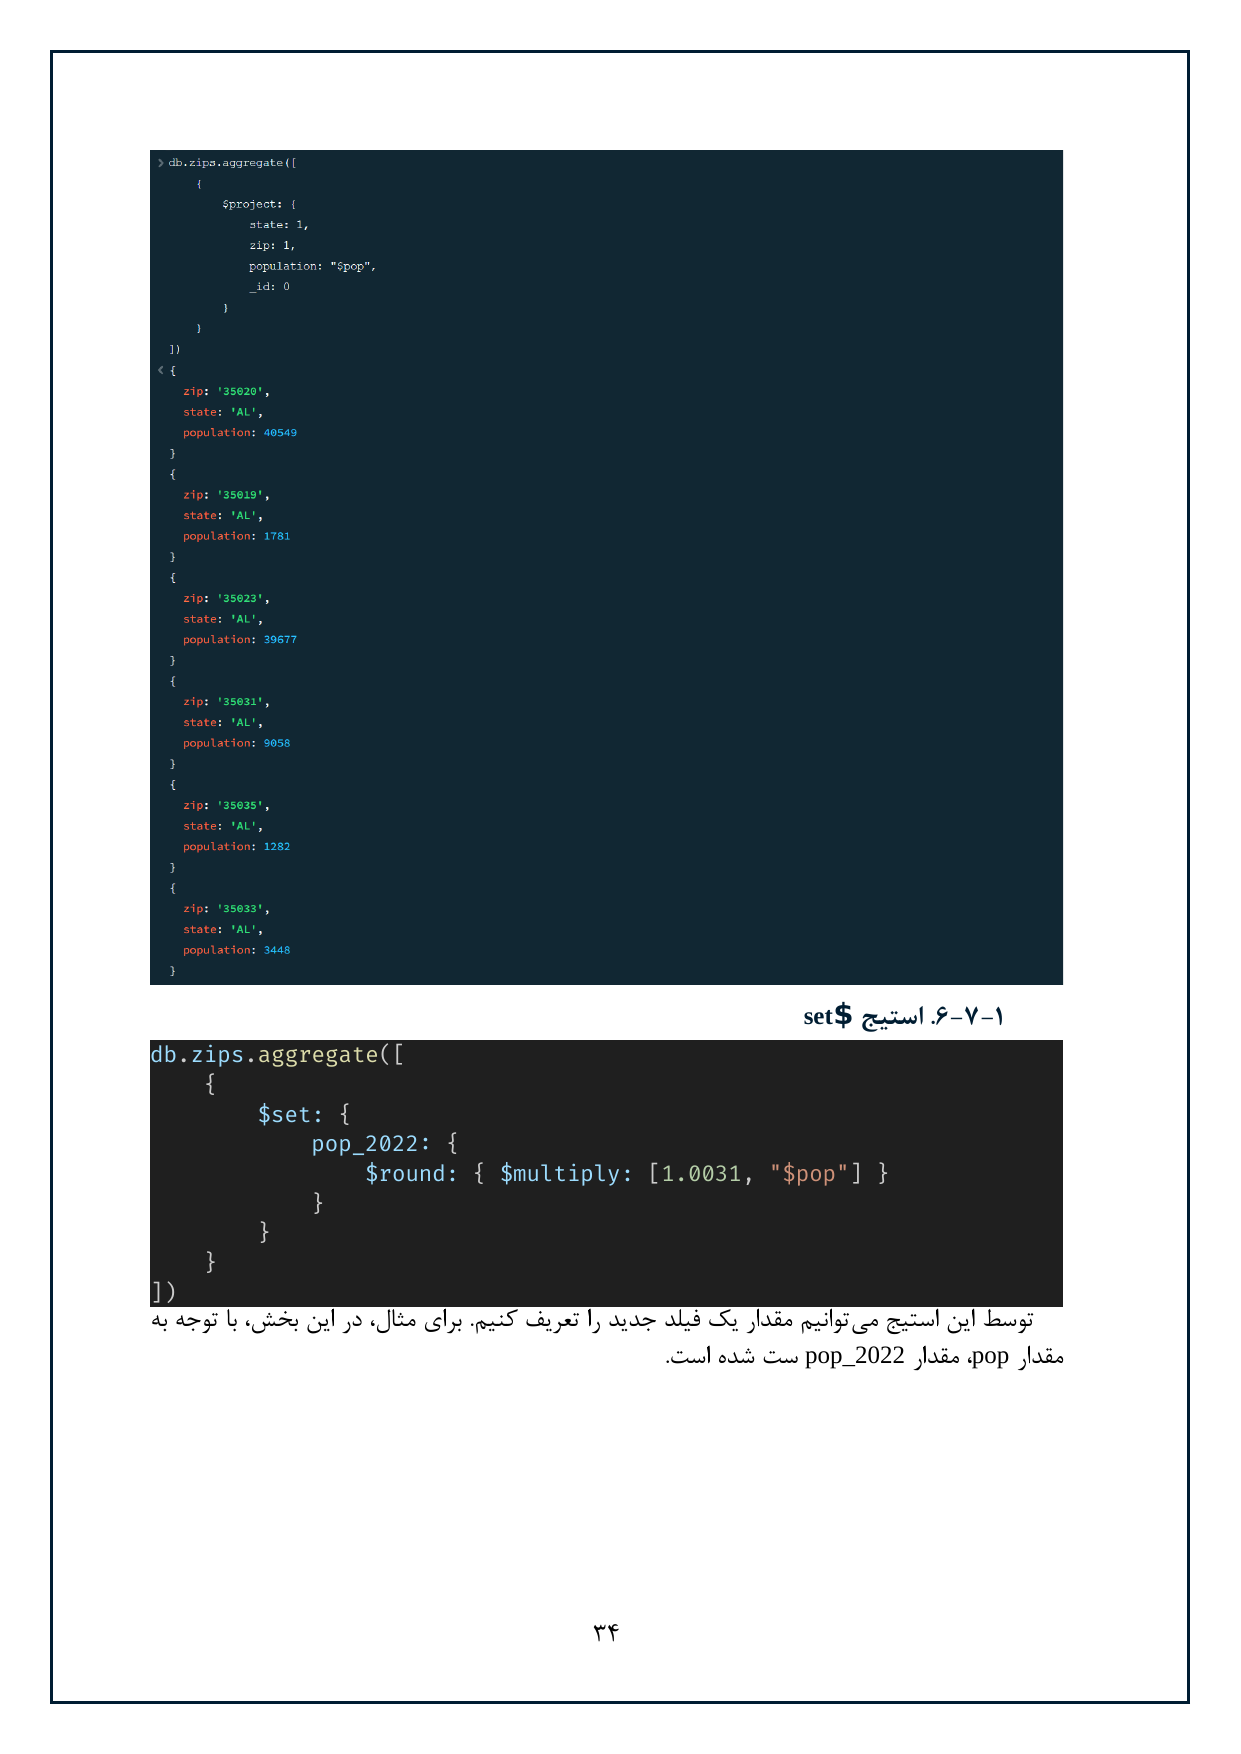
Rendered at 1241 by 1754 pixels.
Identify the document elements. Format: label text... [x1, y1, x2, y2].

text pop_2022: { [150, 1129, 1063, 1158]
text ]) [150, 1277, 1063, 1307]
text db.zips.aggregate([ [150, 1040, 1063, 1069]
picture [150, 150, 1064, 985]
text $round: { $multiply: [1.0031, "$pop"] } [150, 1158, 1063, 1188]
text } [150, 1248, 1063, 1277]
subtitle ١-٧-٦. استیج $set [150, 1001, 1063, 1035]
text $set: { [150, 1099, 1063, 1129]
text توسط این استیج می‌توانیم مقدار یک فیلد جدید را تعریف کنیم. برای مثال، در این بخش، با توجه به مقدار pop، مقدار pop_2022 ست شده است. [150, 1307, 1063, 1374]
text } [150, 1218, 1063, 1248]
text { [150, 1069, 1063, 1099]
text } [150, 1188, 1063, 1218]
